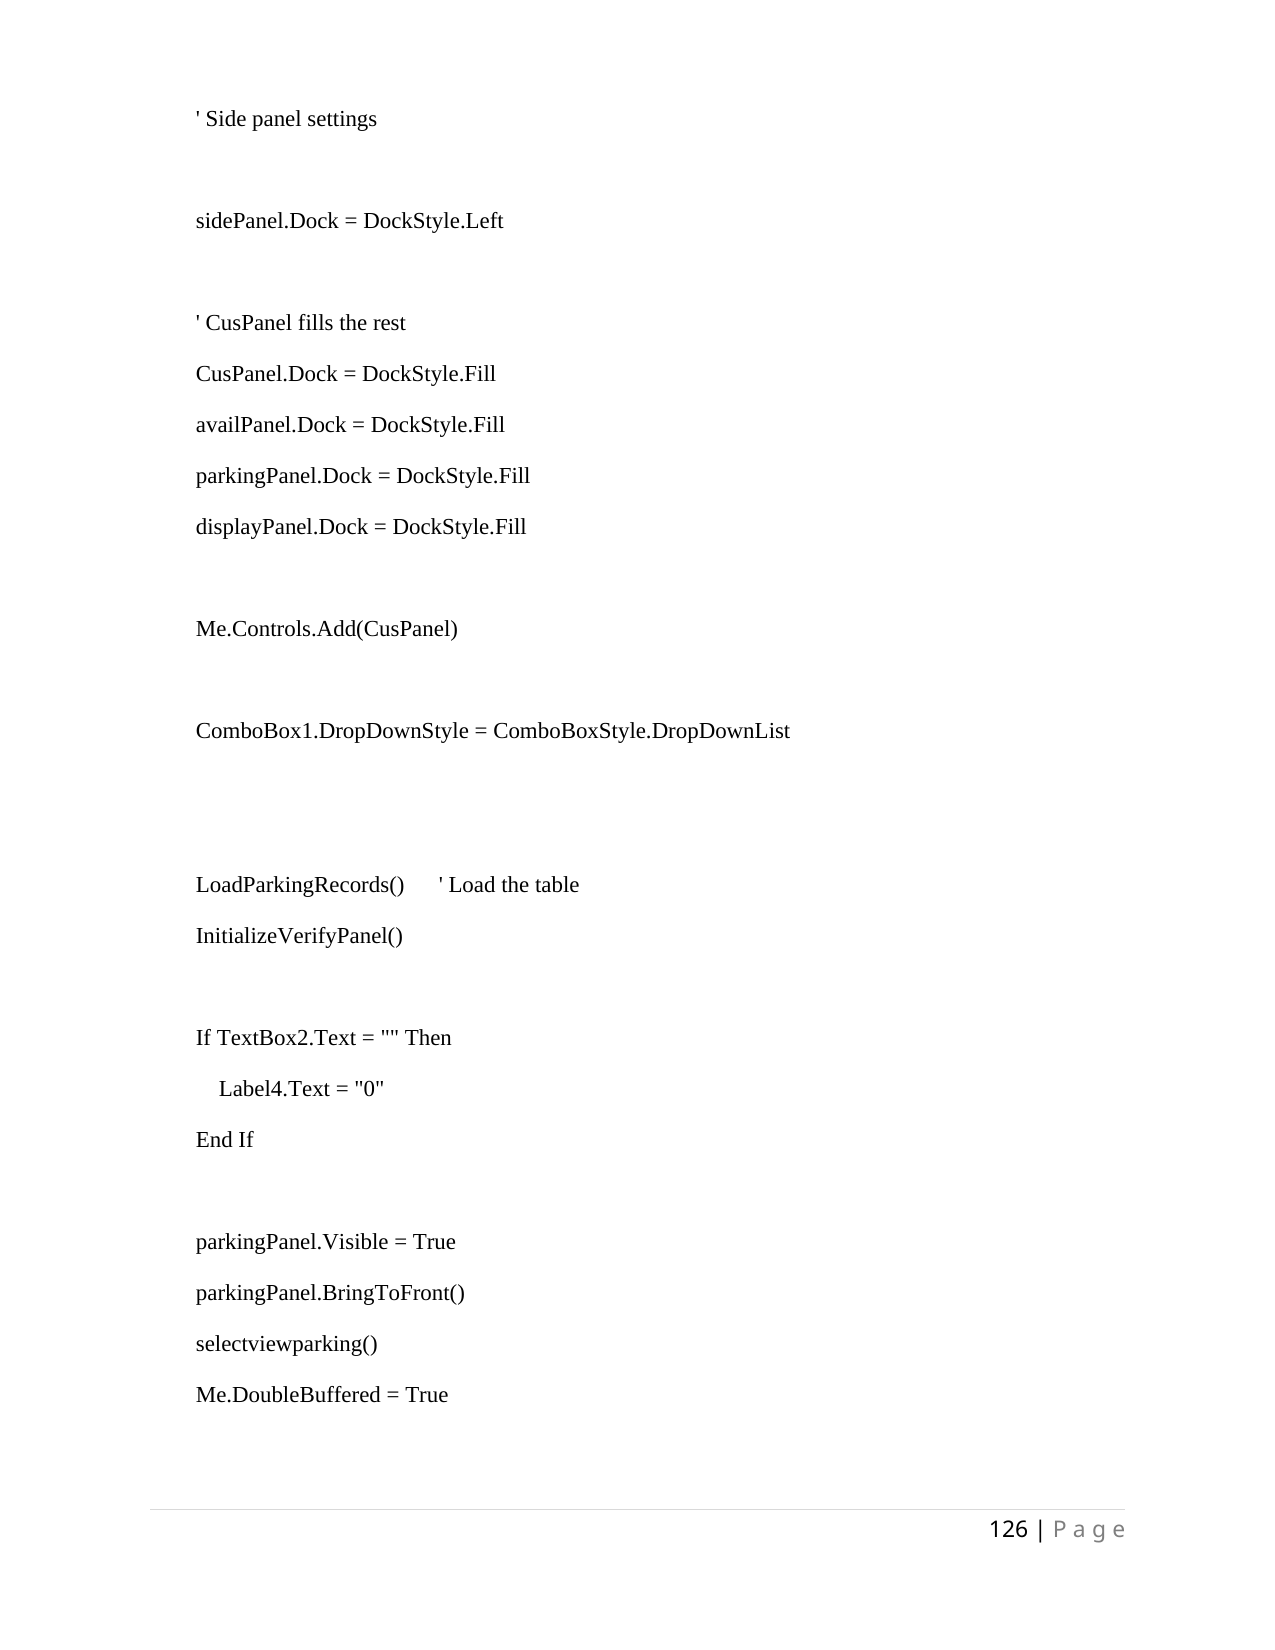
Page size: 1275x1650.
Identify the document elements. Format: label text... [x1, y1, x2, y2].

text End If [150, 1126, 1125, 1152]
text displayPanel.Dock = DockStyle.Fill [150, 513, 1125, 540]
text ' Side panel settings [150, 105, 1125, 131]
text availPanel.Dock = DockStyle.Fill [150, 411, 1125, 438]
text ' CusPanel fills the rest [150, 309, 1125, 336]
text ComboBox1.DropDownStyle = ComboBoxStyle.DropDownList [150, 717, 1125, 744]
text sidePanel.Dock = DockStyle.Left [150, 207, 1125, 233]
text InitializeVerifyPanel() [150, 922, 1125, 948]
text Me.Controls.Add(CusPanel) [150, 615, 1125, 642]
text LoadParkingRecords() ' Load the table [150, 871, 1125, 897]
text parkingPanel.Visible = True [150, 1228, 1125, 1254]
text If TextBox2.Text = "" Then [150, 1024, 1125, 1050]
text CusPanel.Dock = DockStyle.Fill [150, 360, 1125, 387]
text Me.DoubleBuffered = True [150, 1381, 1125, 1407]
text parkingPanel.BringToFront() [150, 1279, 1125, 1305]
text selectviewparking() [150, 1330, 1125, 1356]
text parkingPanel.Dock = DockStyle.Fill [150, 462, 1125, 489]
text Label4.Text = "0" [150, 1075, 1125, 1101]
